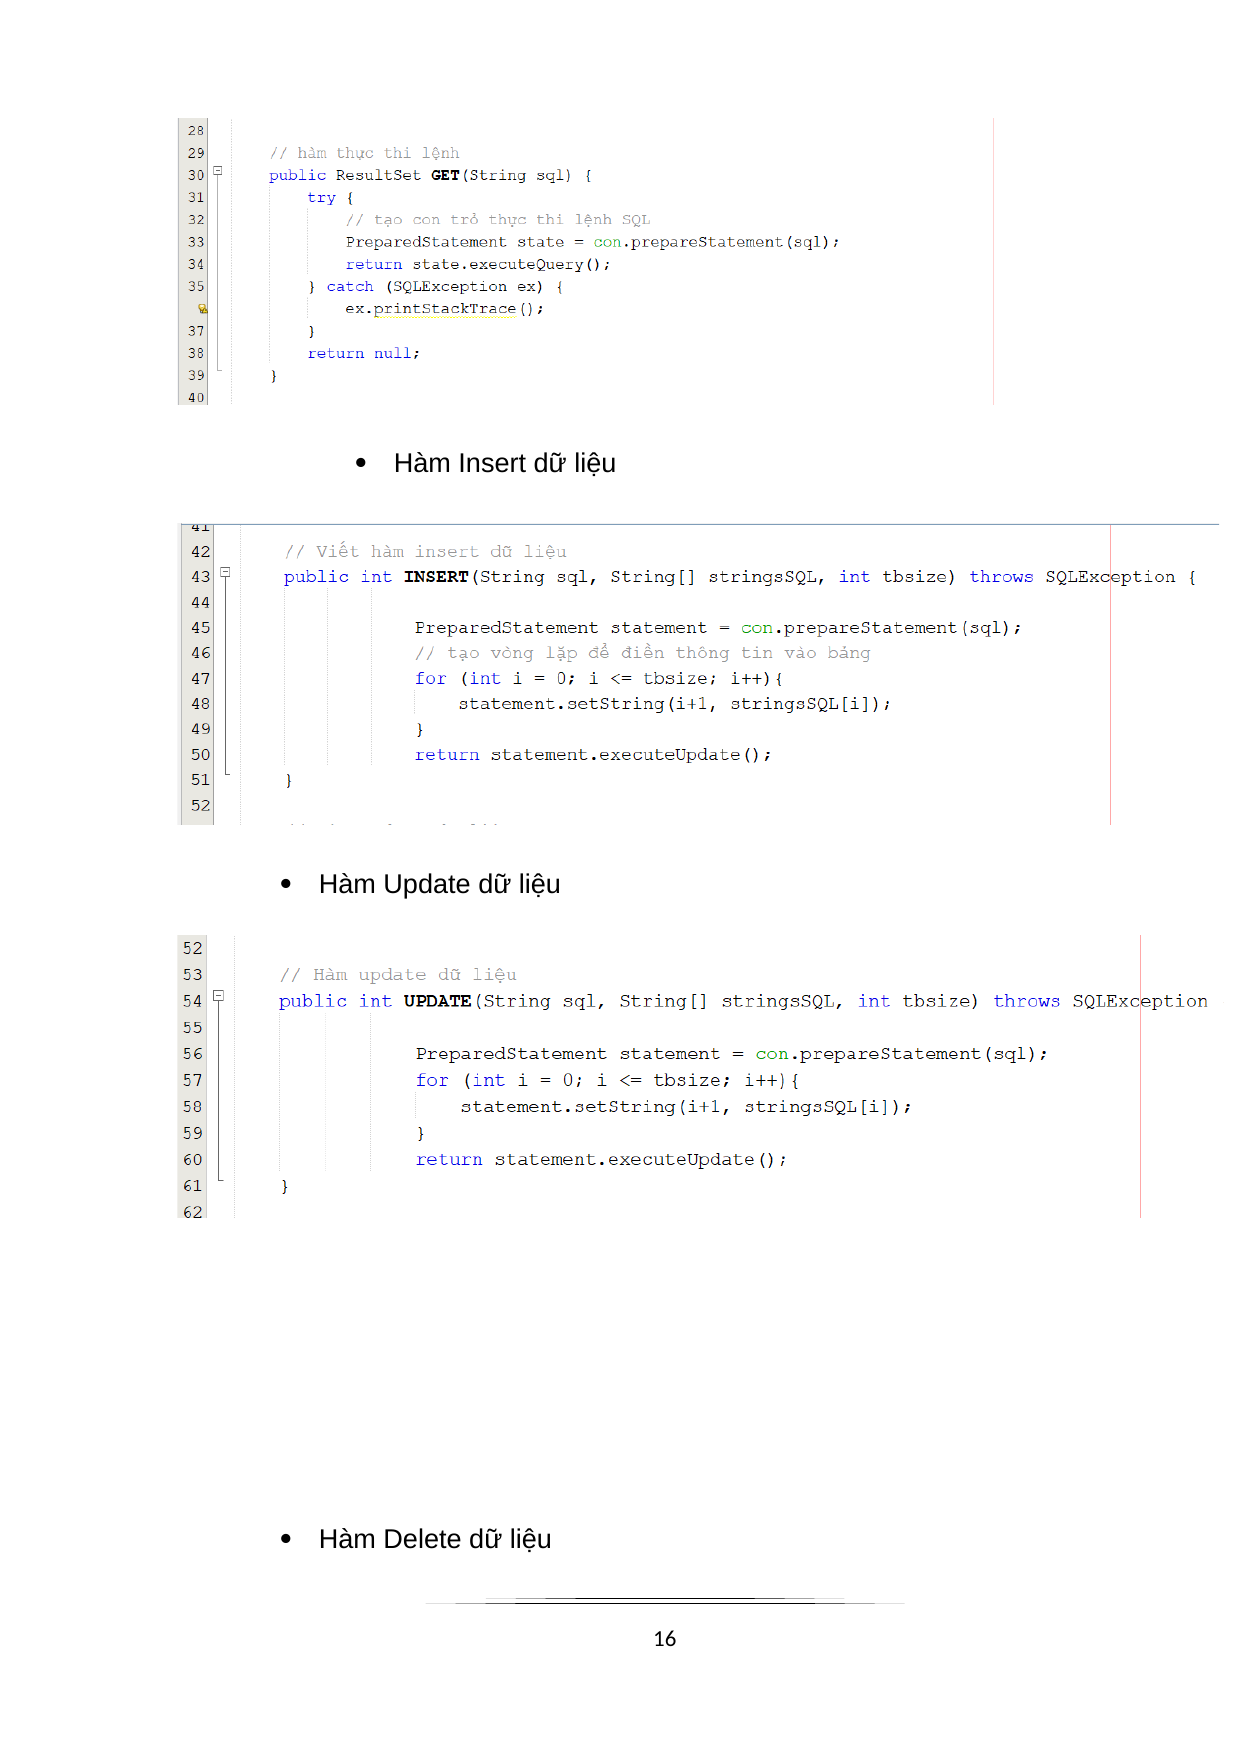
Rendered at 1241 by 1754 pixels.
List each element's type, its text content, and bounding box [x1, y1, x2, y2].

list Hàm Delete dữ liệu [281, 1523, 1152, 1554]
picture [177, 523, 1220, 825]
list Hàm Update dữ liệu [281, 868, 1152, 899]
picture [177, 118, 1131, 405]
list Hàm Insert dữ liệu [356, 447, 1152, 479]
picture [177, 935, 1224, 1218]
